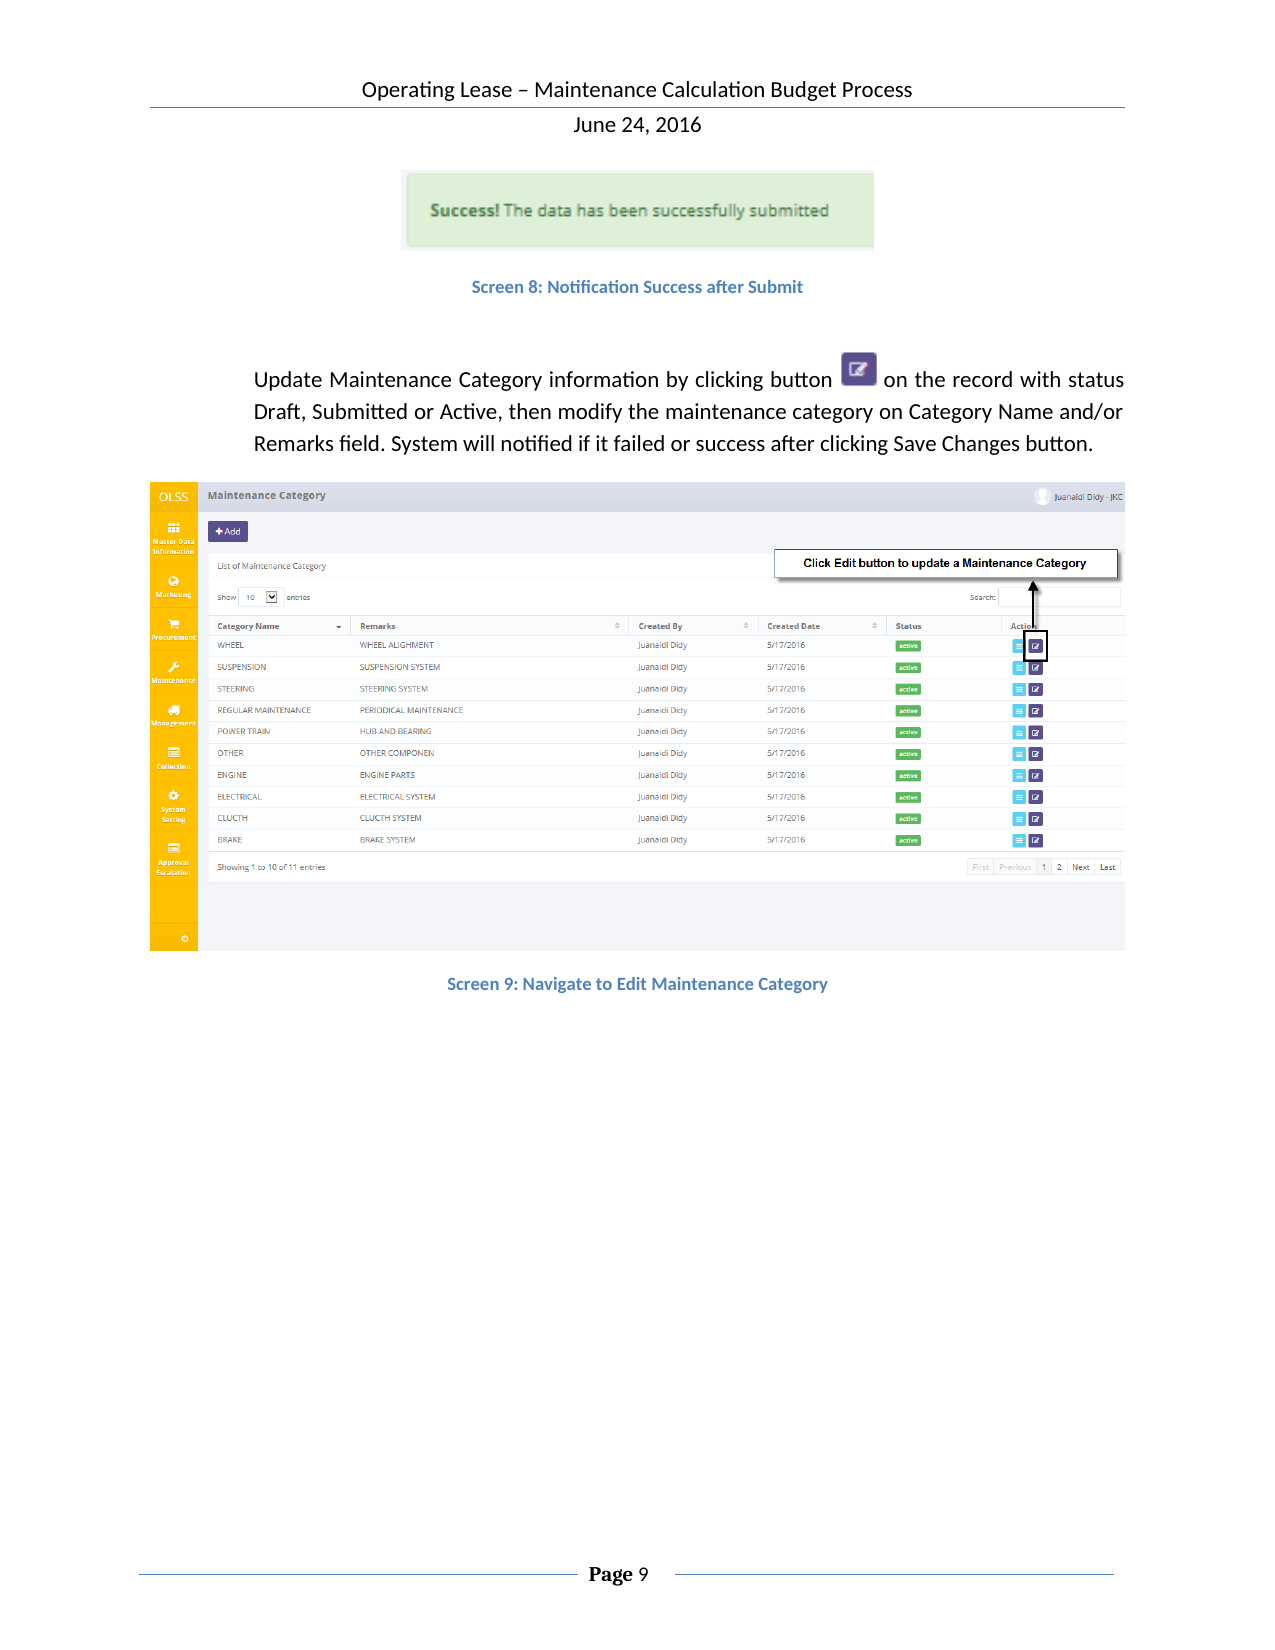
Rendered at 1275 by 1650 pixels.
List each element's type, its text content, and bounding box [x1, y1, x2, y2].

picture [150, 482, 1125, 951]
picture [840, 351, 877, 388]
list Update Maintenance Category information by clicking button on the record with status Draft, Submitted or Active, then modify the maintenance category on Category Name and/or Remarks field. System will notified if it failed or success after clicking Save Changes button. [253, 352, 1125, 458]
picture [400, 170, 875, 251]
